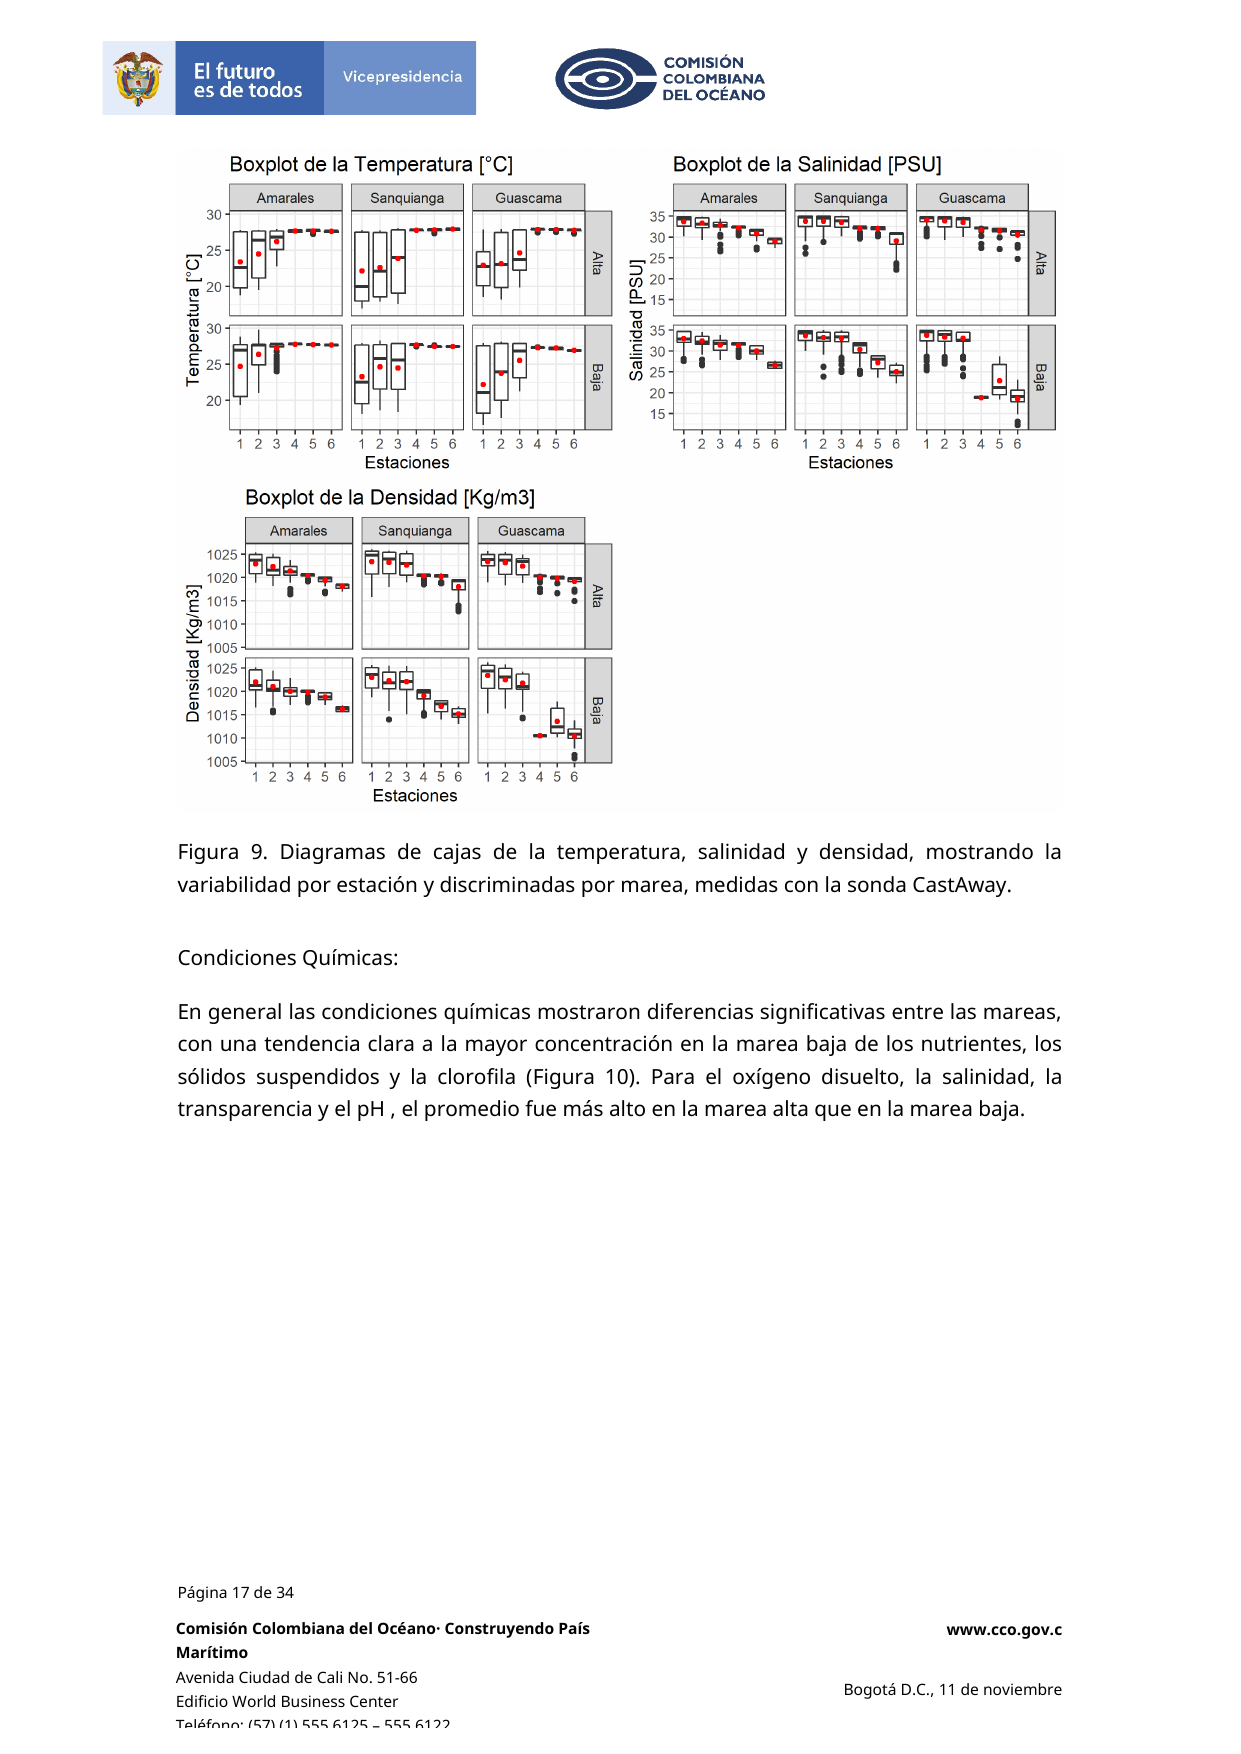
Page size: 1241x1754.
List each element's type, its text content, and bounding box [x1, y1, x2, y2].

picture [101, 41, 477, 114]
picture [177, 147, 1064, 813]
text Figura 9. Diagramas de cajas de la temperatura, salinidad y densidad, mostrando la variabilidad por estación y discriminadas por marea, medidas con la sonda CastAway. [177, 837, 1063, 898]
picture [550, 42, 769, 114]
text En general las condiciones químicas mostraron diferencias significativas entre las mareas, con una tendencia clara a la mayor concentración en la marea baja de los nutrientes, los sólidos suspendidos y la clorofila (Figura 10). Para el oxígeno disuelto, la salinidad, la transparencia y el pH , el promedio fue más alto en la marea alta que en la marea baja. [177, 997, 1063, 1123]
text Condiciones Químicas: [177, 943, 1063, 972]
